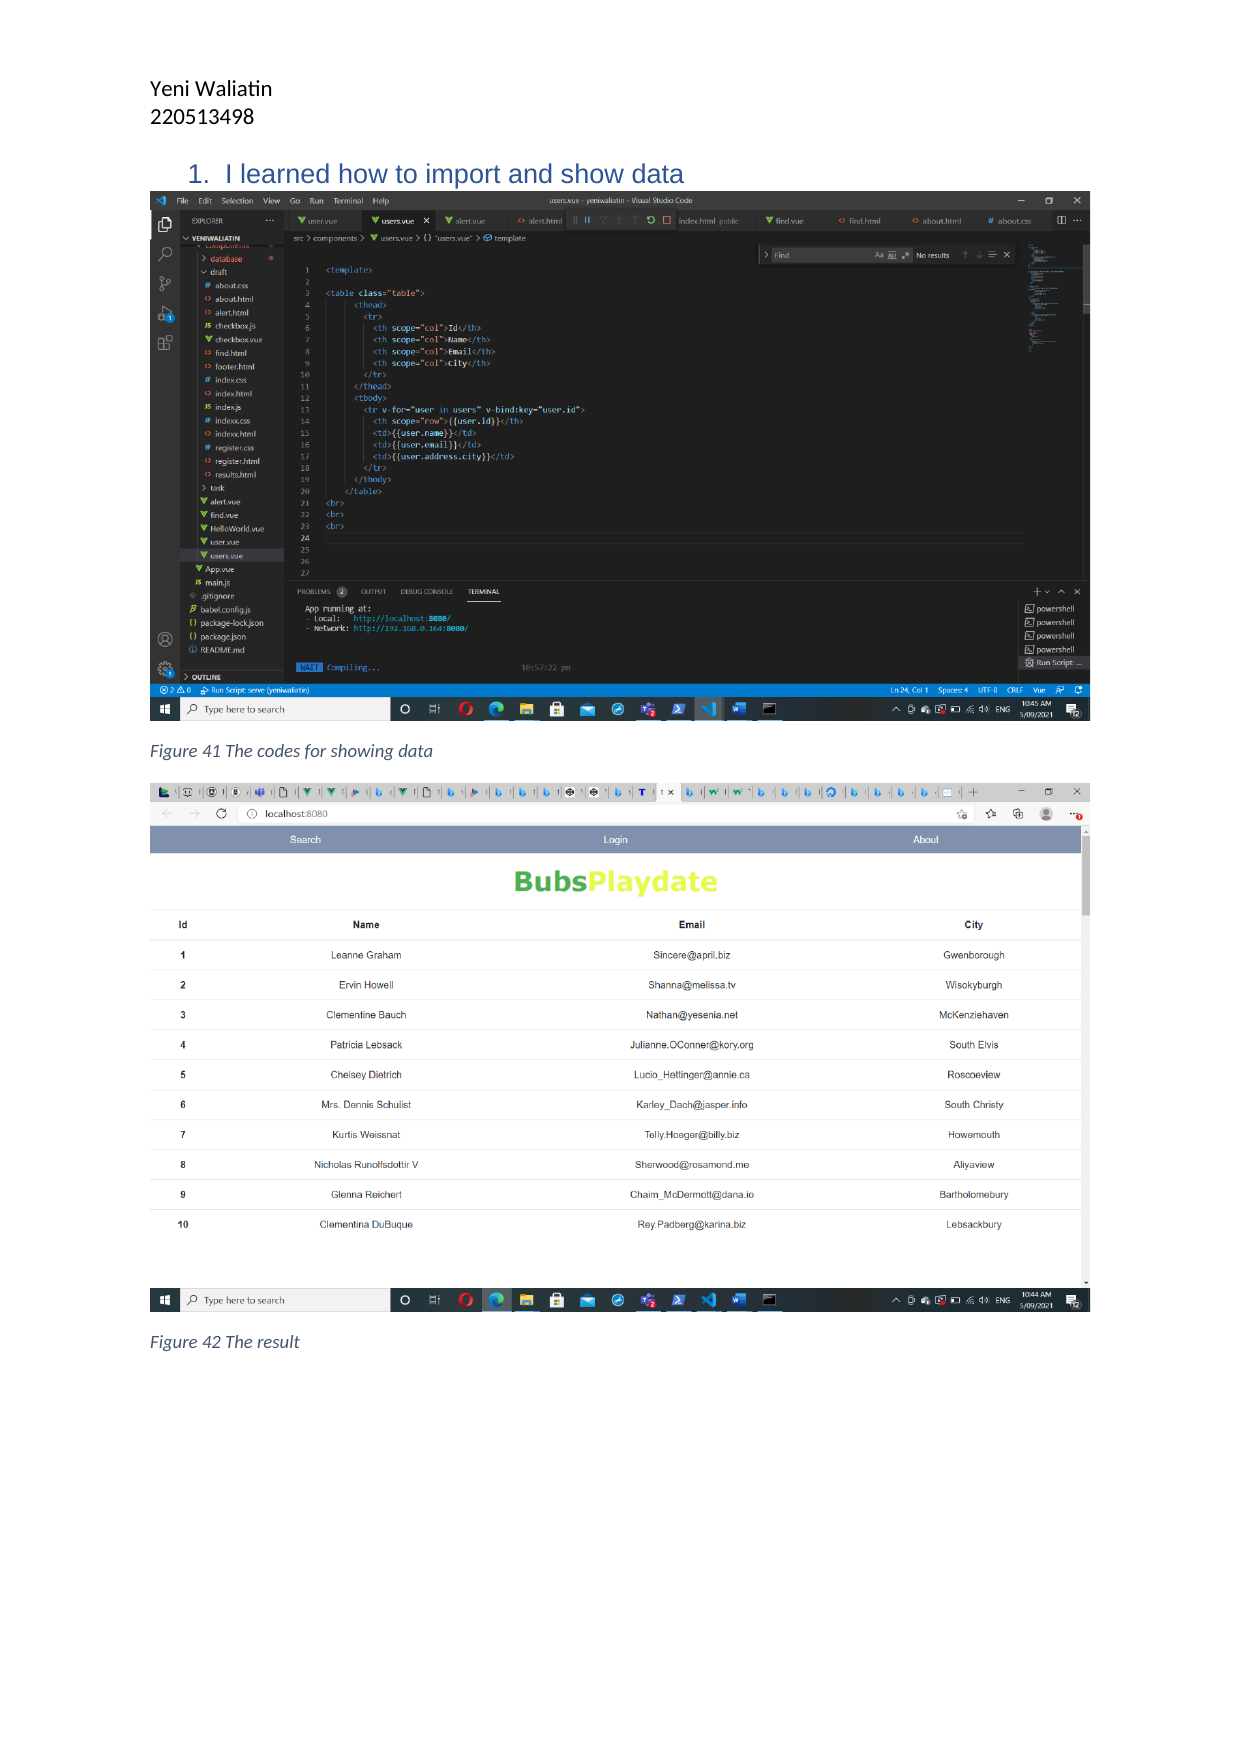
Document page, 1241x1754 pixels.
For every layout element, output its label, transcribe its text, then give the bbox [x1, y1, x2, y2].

picture [150, 191, 1091, 721]
subtitle I learned how to import and show data [187, 158, 1090, 189]
picture [150, 783, 1091, 1312]
